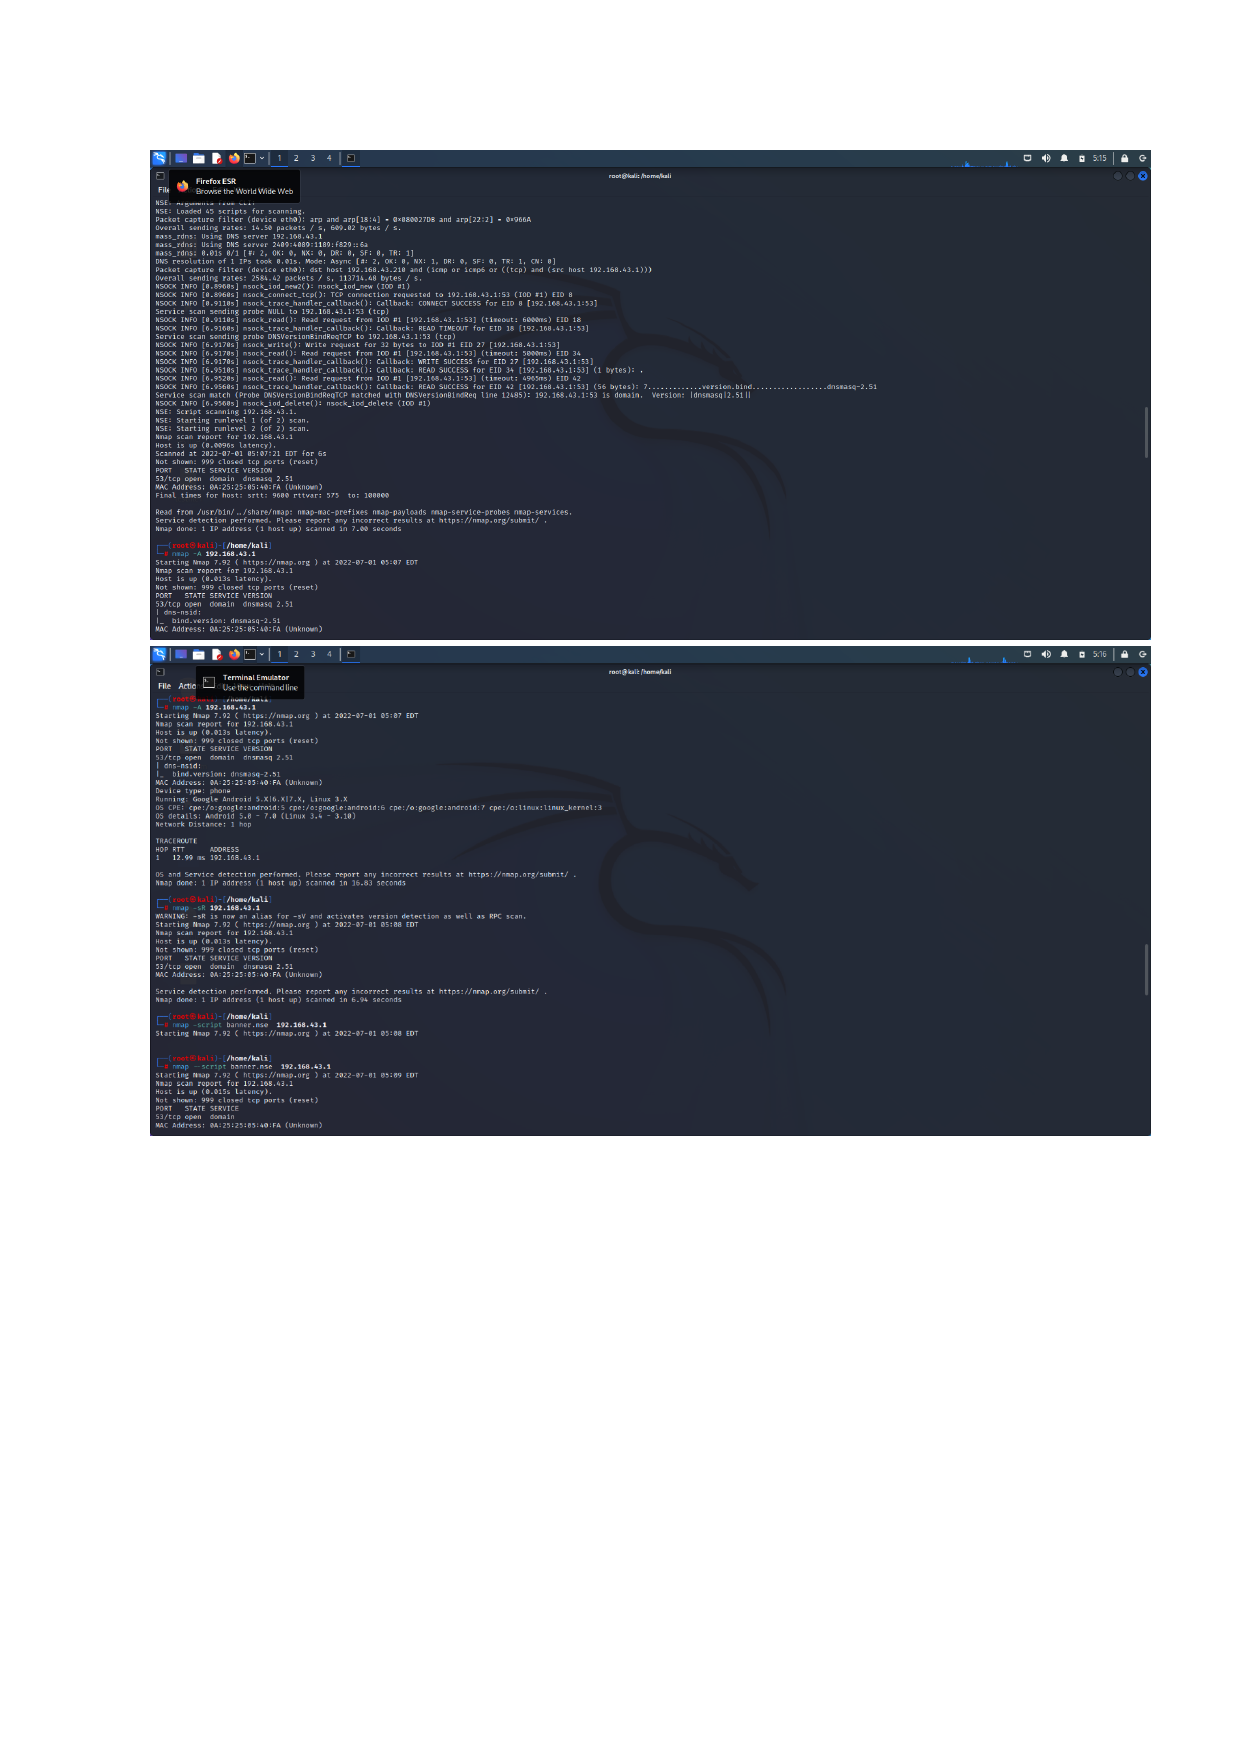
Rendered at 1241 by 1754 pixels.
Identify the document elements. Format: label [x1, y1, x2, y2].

picture [150, 646, 1151, 1136]
picture [150, 150, 1151, 640]
